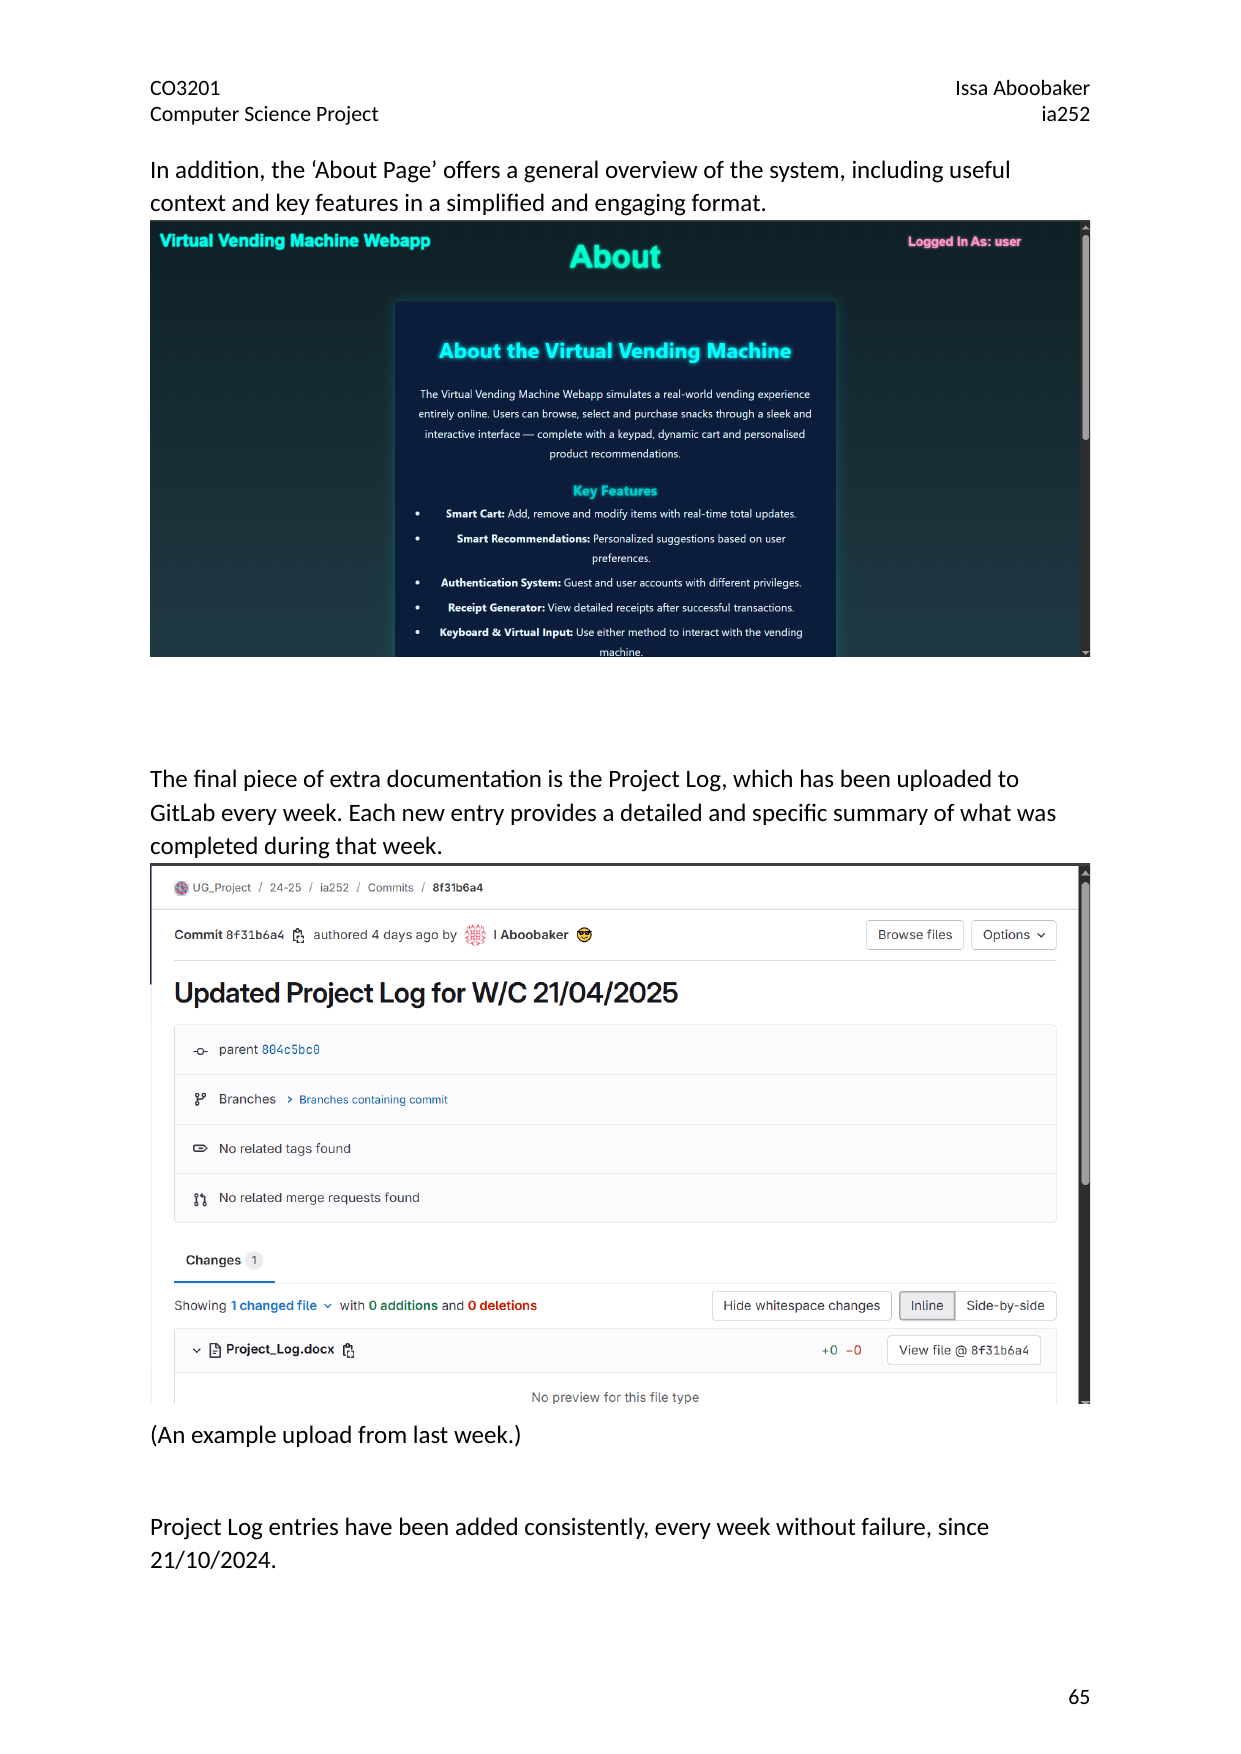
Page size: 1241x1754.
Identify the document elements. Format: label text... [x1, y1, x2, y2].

picture [150, 863, 1091, 1404]
text (An example upload from last week.) [150, 1419, 1090, 1449]
picture [150, 220, 1091, 657]
text Project Log entries have been added consistently, every week without failure, since 21/10/2024. [150, 1511, 1090, 1575]
text In addition, the ‘About Page’ offers a general overview of the system, including useful context and key features in a simplified and engaging format. [150, 154, 1090, 220]
text The final piece of extra documentation is the Project Log, which has been uploaded to GitLab every week. Each new entry provides a detailed and specific summary of what was completed during that week. [150, 763, 1090, 863]
